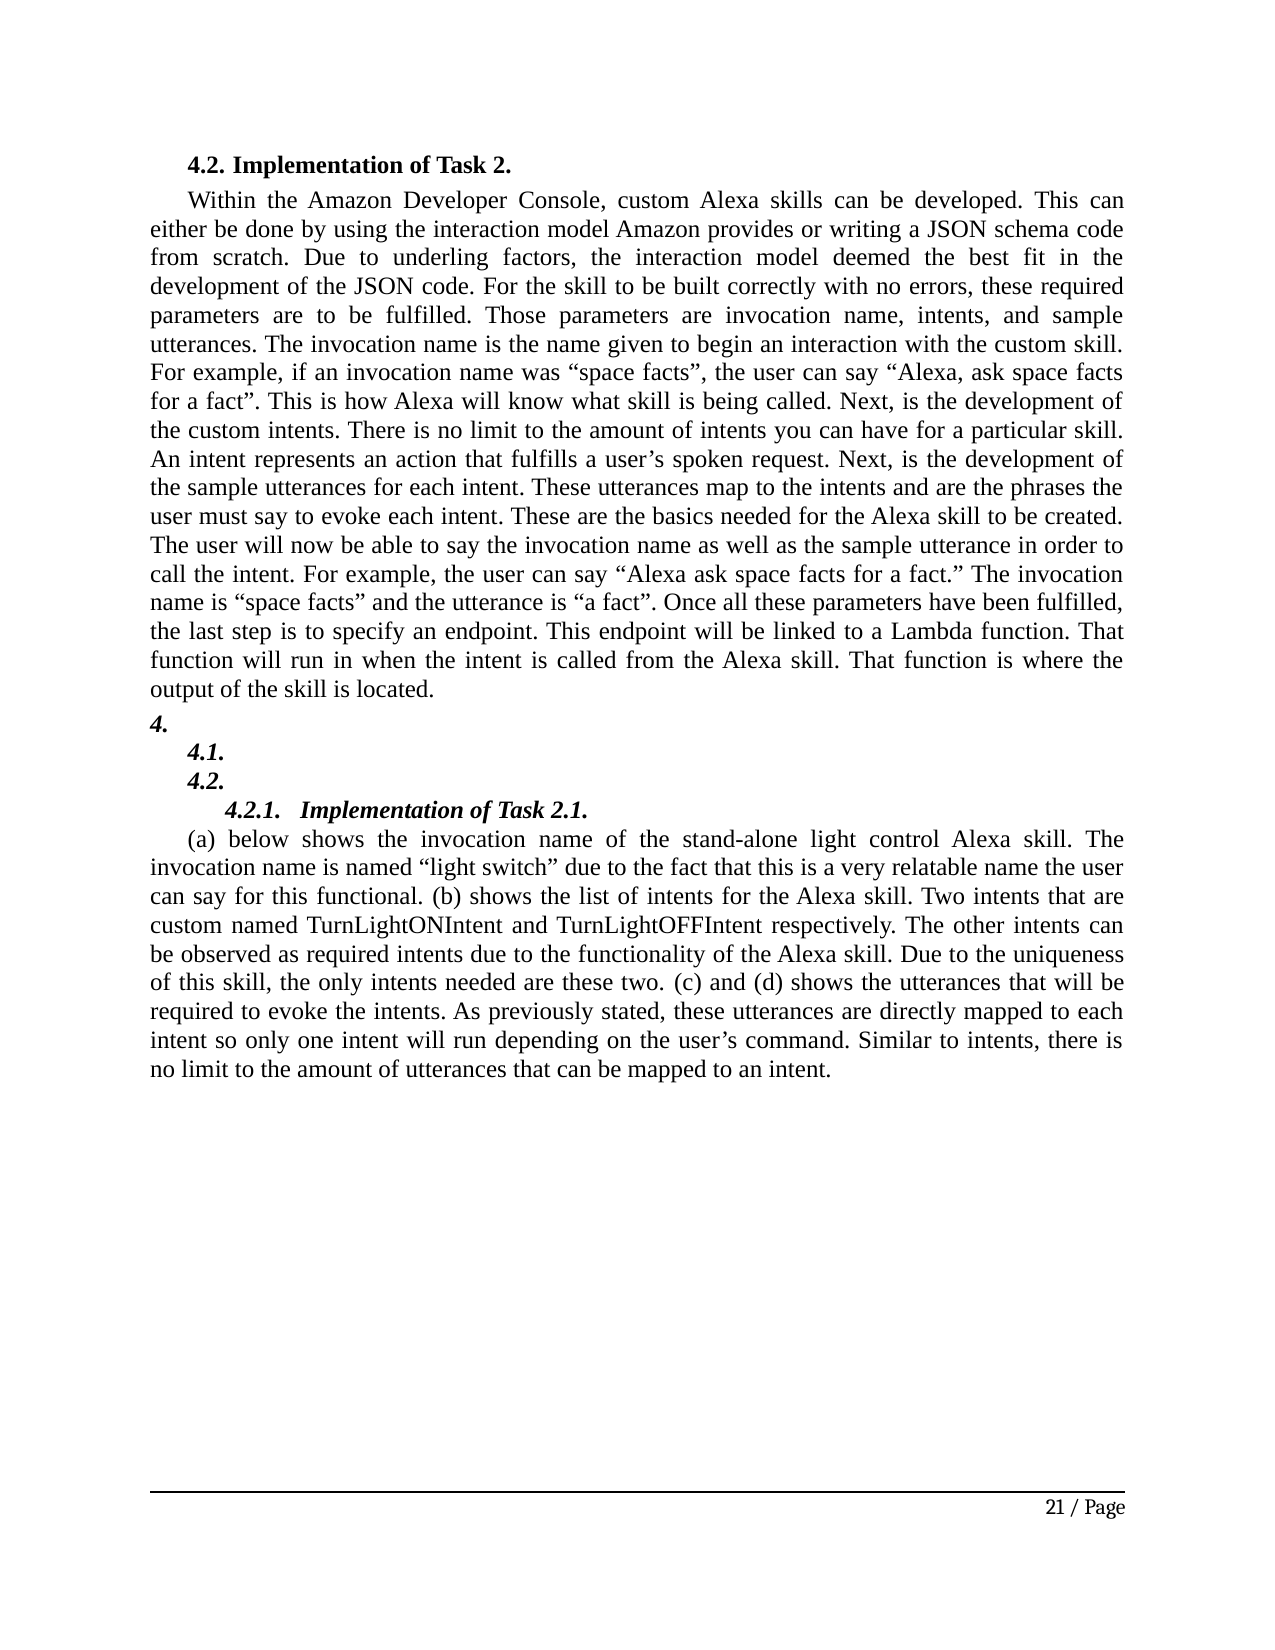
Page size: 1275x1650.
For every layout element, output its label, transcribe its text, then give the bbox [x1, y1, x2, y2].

text Within the Amazon Developer Console, custom Alexa skills can be developed. This can either be done by using the interaction model Amazon provides or writing a JSON schema code from scratch. Due to underling factors, the interaction model deemed the best fit in the development of the JSON code. For the skill to be built correctly with no errors, these required parameters are to be fulfilled. Those parameters are invocation name, intents, and sample utterances. The invocation name is the name given to begin an interaction with the custom skill. For example, if an invocation name was “space facts”, the user can say “Alexa, ask space facts for a fact”. This is how Alexa will know what skill is being called. Next, is the development of the custom intents. There is no limit to the amount of intents you can have for a particular skill. An intent represents an action that fulfills a user’s spoken request. Next, is the development of the sample utterances for each intent. These utterances map to the intents and are the phrases the user must say to evoke each intent. These are the basics needed for the Alexa skill to be created. The user will now be able to say the invocation name as well as the sample utterance in order to call the intent. For example, the user can say “Alexa ask space facts for a fact.” The invocation name is “space facts” and the utterance is “a fact”. Once all these parameters have been fulfilled, the last step is to specify an endpoint. This endpoint will be linked to a Lambda function. That function will run in when the intent is called from the Alexa skill. That function is where the output of the skill is located. [150, 185, 1125, 702]
subtitle Implementation of Task 2. [187, 150, 1125, 179]
subtitle Implementation of Task 2.1. [225, 795, 1125, 824]
